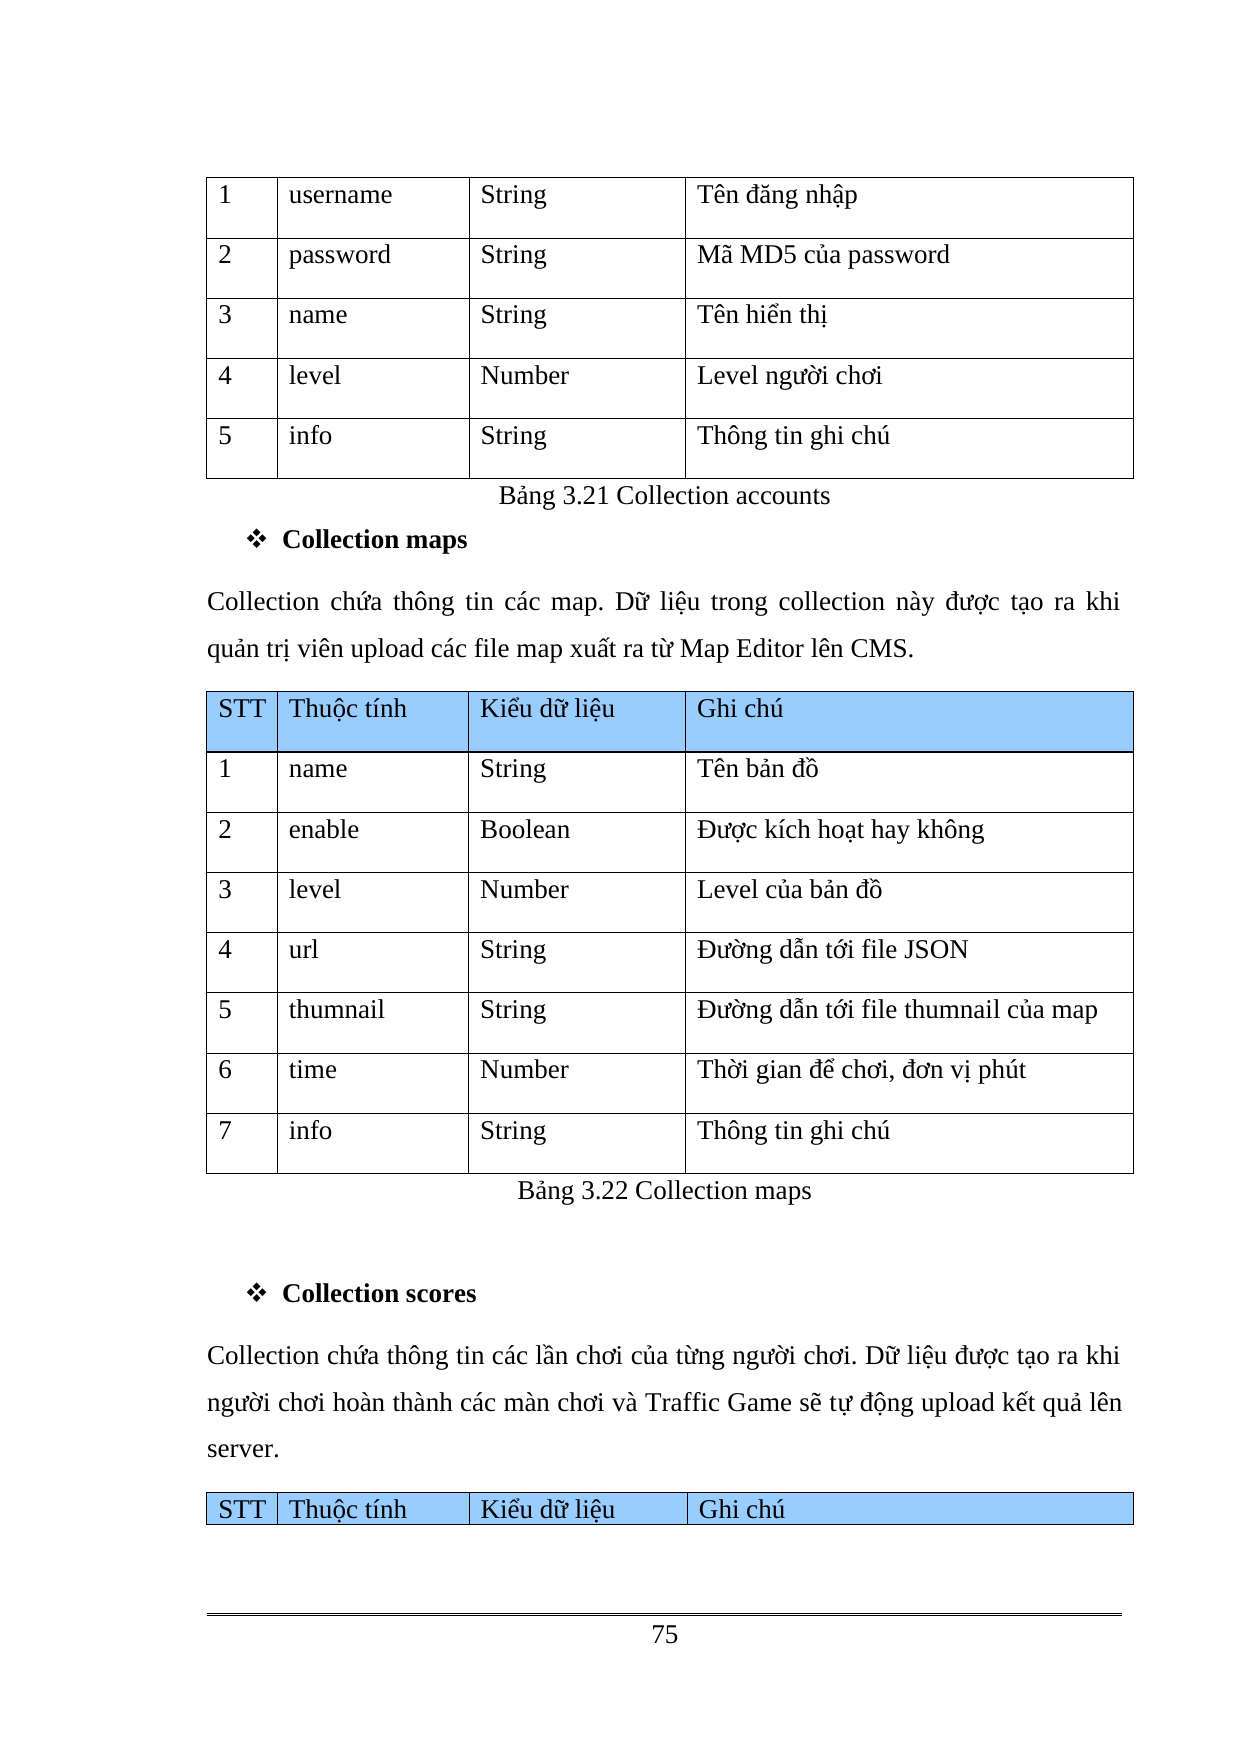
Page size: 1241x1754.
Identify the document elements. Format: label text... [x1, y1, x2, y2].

table_cell 2 [207, 239, 277, 298]
table_cell String [469, 753, 685, 812]
table_cell Tên hiển thị [686, 299, 1133, 358]
table_cell Mã MD5 của password [686, 239, 1133, 298]
table_cell 5 [207, 419, 277, 478]
table_cell Number [469, 873, 685, 932]
table_cell 4 [207, 359, 277, 418]
table_cell thumnail [278, 993, 468, 1052]
text Collection chứa thông tin các lần chơi của từng người chơi. Dữ liệu được tạo ra khi người chơi hoàn thành các màn chơi và Traffic Game sẽ tự động upload kết quả lên server. [207, 1339, 1122, 1464]
table_cell level [278, 359, 469, 418]
table_cell String [470, 239, 685, 298]
table_cell 4 [207, 933, 277, 992]
table_header Kiểu dữ liệu [469, 692, 685, 751]
table_cell username [278, 178, 469, 237]
table_cell String [470, 419, 685, 478]
table_cell Thông tin ghi chú [686, 419, 1133, 478]
table_cell Number [469, 1054, 685, 1113]
table_cell String [469, 1114, 685, 1173]
table_header Ghi chú [686, 692, 1133, 751]
table_cell info [278, 419, 469, 478]
table_cell 7 [207, 1114, 277, 1173]
table_cell Được kích hoạt hay không [686, 813, 1133, 872]
table_cell name [278, 299, 469, 358]
table_cell Đường dẫn tới file thumnail của map [686, 993, 1133, 1052]
table_header STT [207, 692, 277, 751]
table_cell String [469, 993, 685, 1052]
table_cell 3 [207, 873, 277, 932]
table_cell Đường dẫn tới file JSON [686, 933, 1133, 992]
table_cell 5 [207, 993, 277, 1052]
table_cell String [470, 299, 685, 358]
table_cell Level của bản đồ [686, 873, 1133, 932]
text Collection chứa thông tin các map. Dữ liệu trong collection này được tạo ra khi quản trị viên upload các file map xuất ra từ Map Editor lên CMS. [207, 585, 1122, 663]
table_cell Level người chơi [686, 359, 1133, 418]
table_cell Thông tin ghi chú [686, 1114, 1133, 1173]
table_cell name [278, 753, 468, 812]
table_cell info [278, 1114, 468, 1173]
table_cell level [278, 873, 468, 932]
table_header Kiểu dữ liệu [470, 1493, 687, 1524]
table_cell time [278, 1054, 468, 1113]
table_cell 3 [207, 299, 277, 358]
table_header STT [207, 1493, 277, 1524]
table_cell Boolean [469, 813, 685, 872]
table_header Thuộc tính [278, 692, 468, 751]
table_cell Number [470, 359, 685, 418]
table_header Ghi chú [688, 1493, 1133, 1524]
table_cell Tên đăng nhập [686, 178, 1133, 237]
table_cell 1 [207, 178, 277, 237]
table_cell 2 [207, 813, 277, 872]
table_cell String [470, 178, 685, 237]
table_cell password [278, 239, 469, 298]
list Collection maps [244, 523, 1122, 554]
table_cell 1 [207, 753, 277, 812]
table_cell 6 [207, 1054, 277, 1113]
table_cell Tên bản đồ [686, 753, 1133, 812]
table_header Thuộc tính [278, 1493, 469, 1524]
list Collection scores [244, 1277, 1122, 1308]
table_cell url [278, 933, 468, 992]
table_cell enable [278, 813, 468, 872]
table_cell String [469, 933, 685, 992]
table_cell Thời gian để chơi, đơn vị phút [686, 1054, 1133, 1113]
